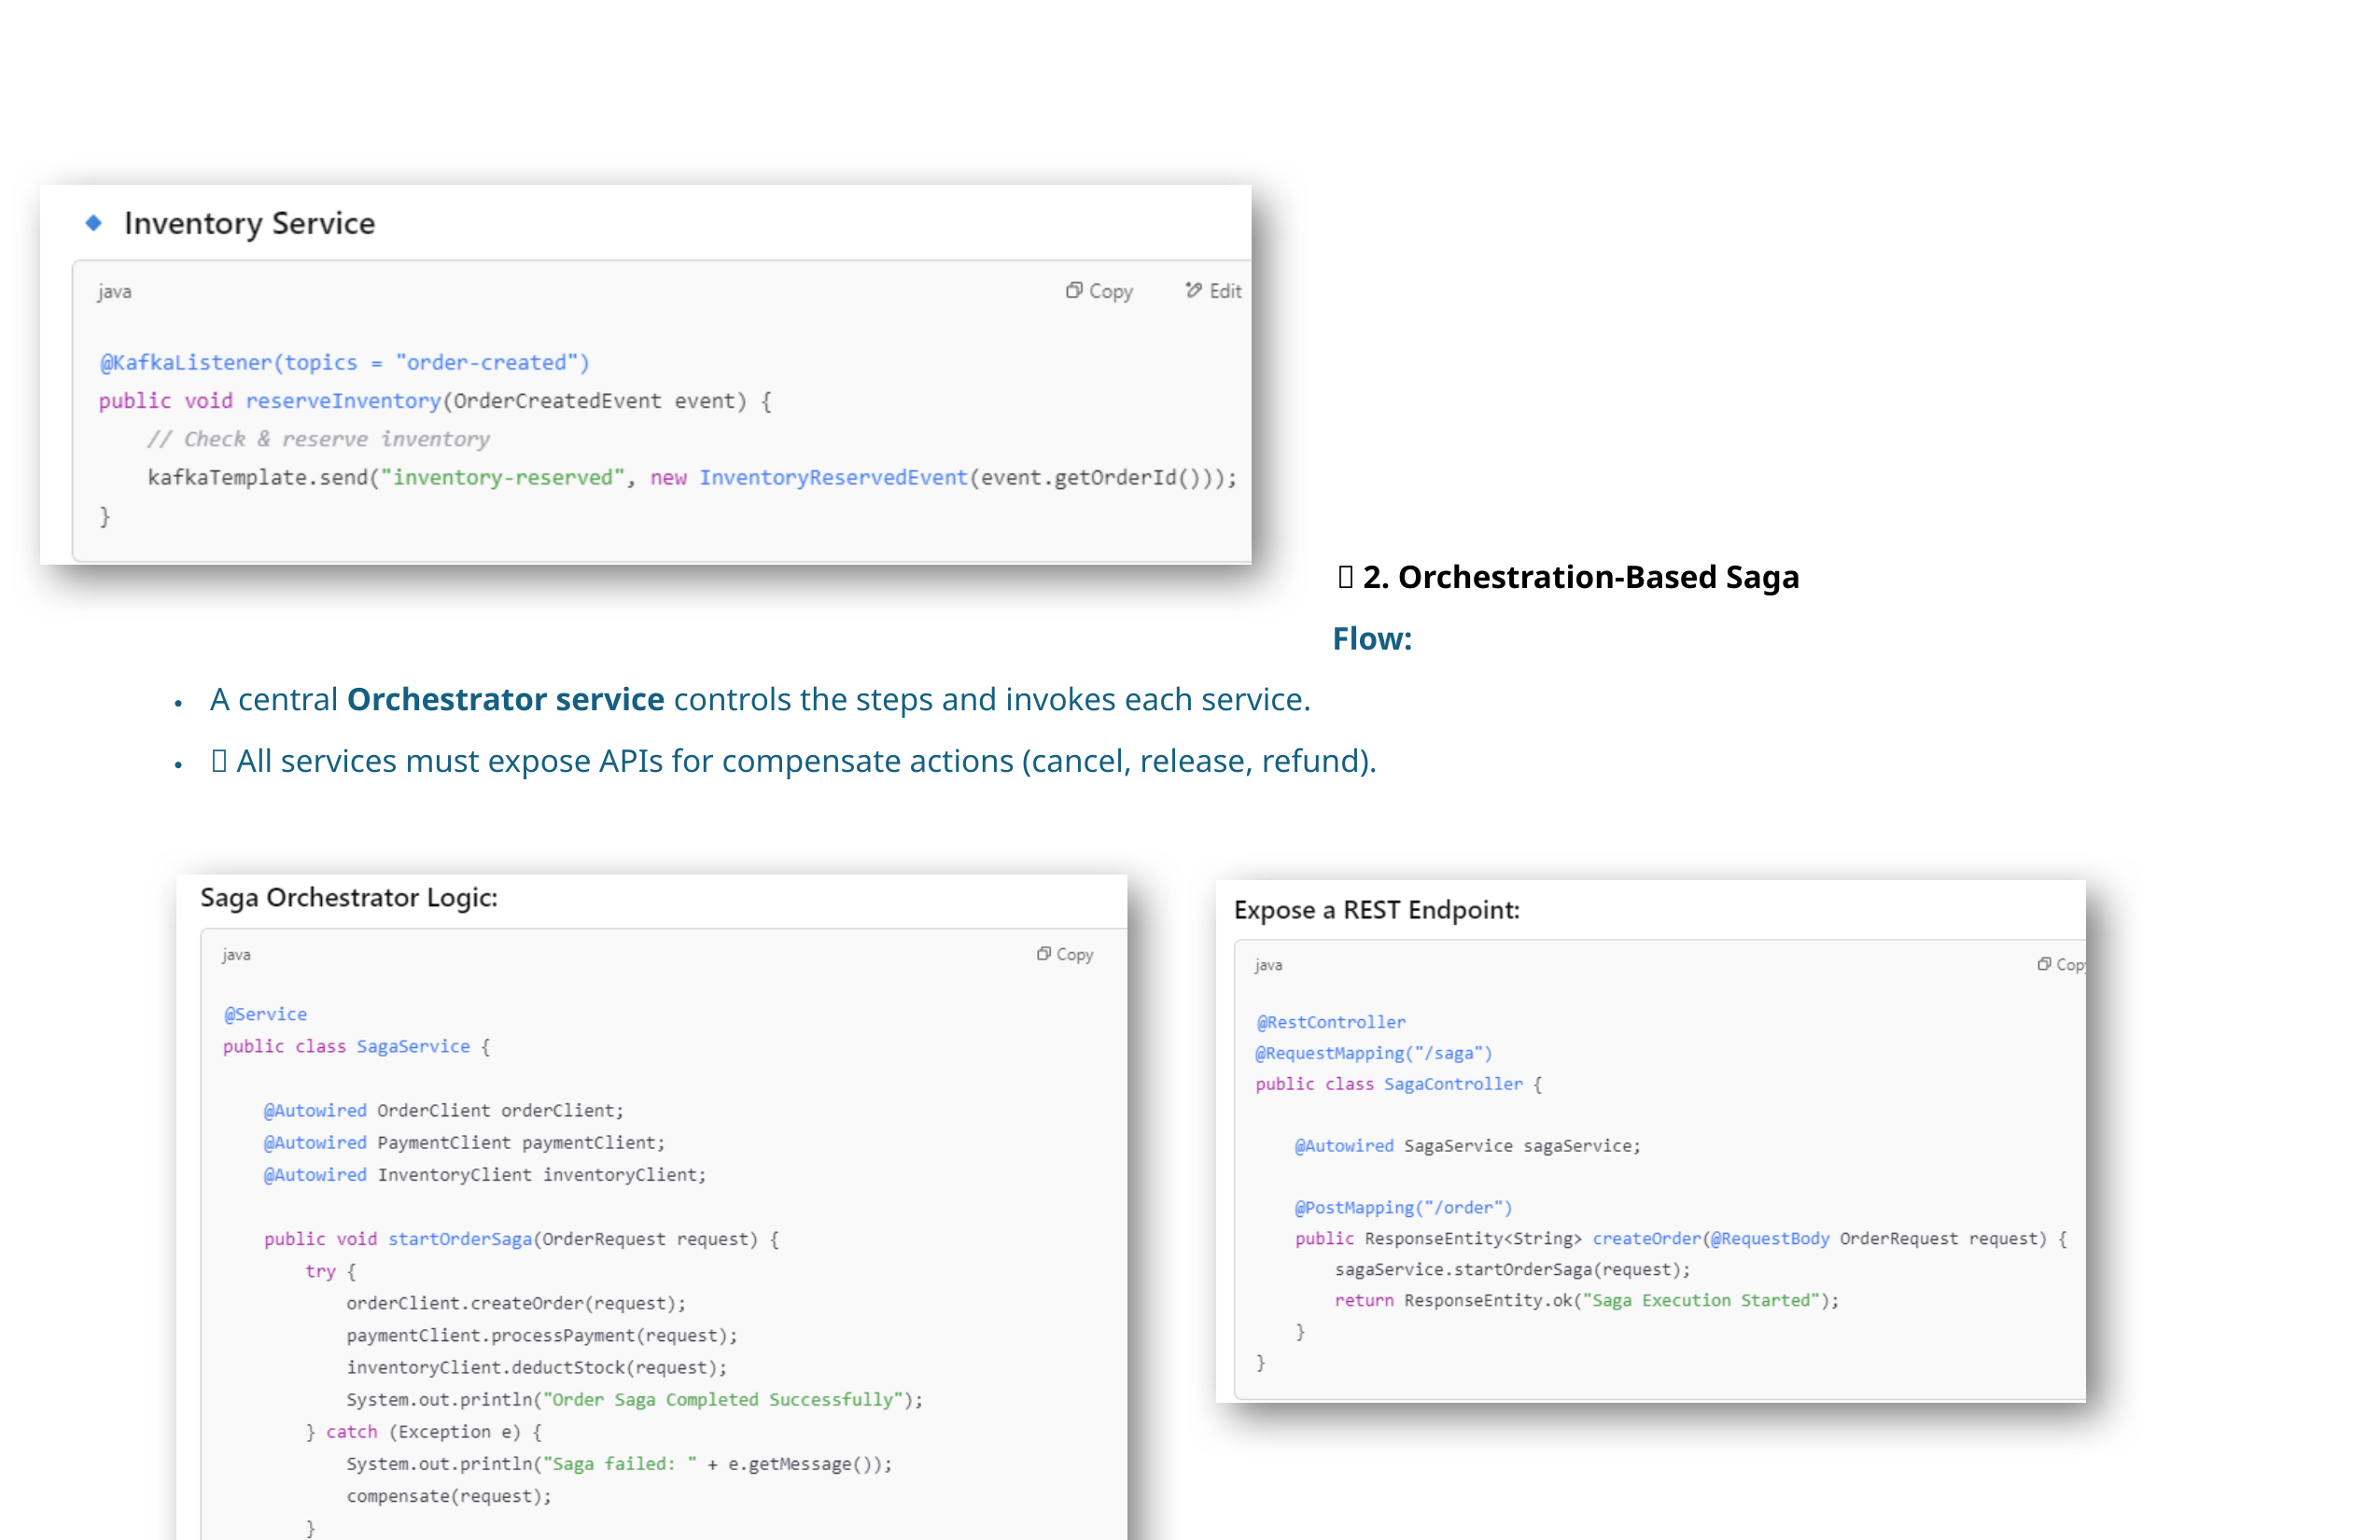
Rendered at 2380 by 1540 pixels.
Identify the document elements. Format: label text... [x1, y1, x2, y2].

picture [1216, 880, 2086, 1403]
text Flow: [140, 616, 2240, 659]
list A central Orchestrator service controls the steps and invokes each service. [175, 678, 2240, 720]
list 💡 All services must expose APIs for compensate actions (cancel, release, refund). [175, 739, 2240, 781]
text 🧭 2. Orchestration-Based Saga [1277, 555, 2240, 597]
picture [40, 185, 1252, 565]
picture [176, 875, 1127, 1540]
